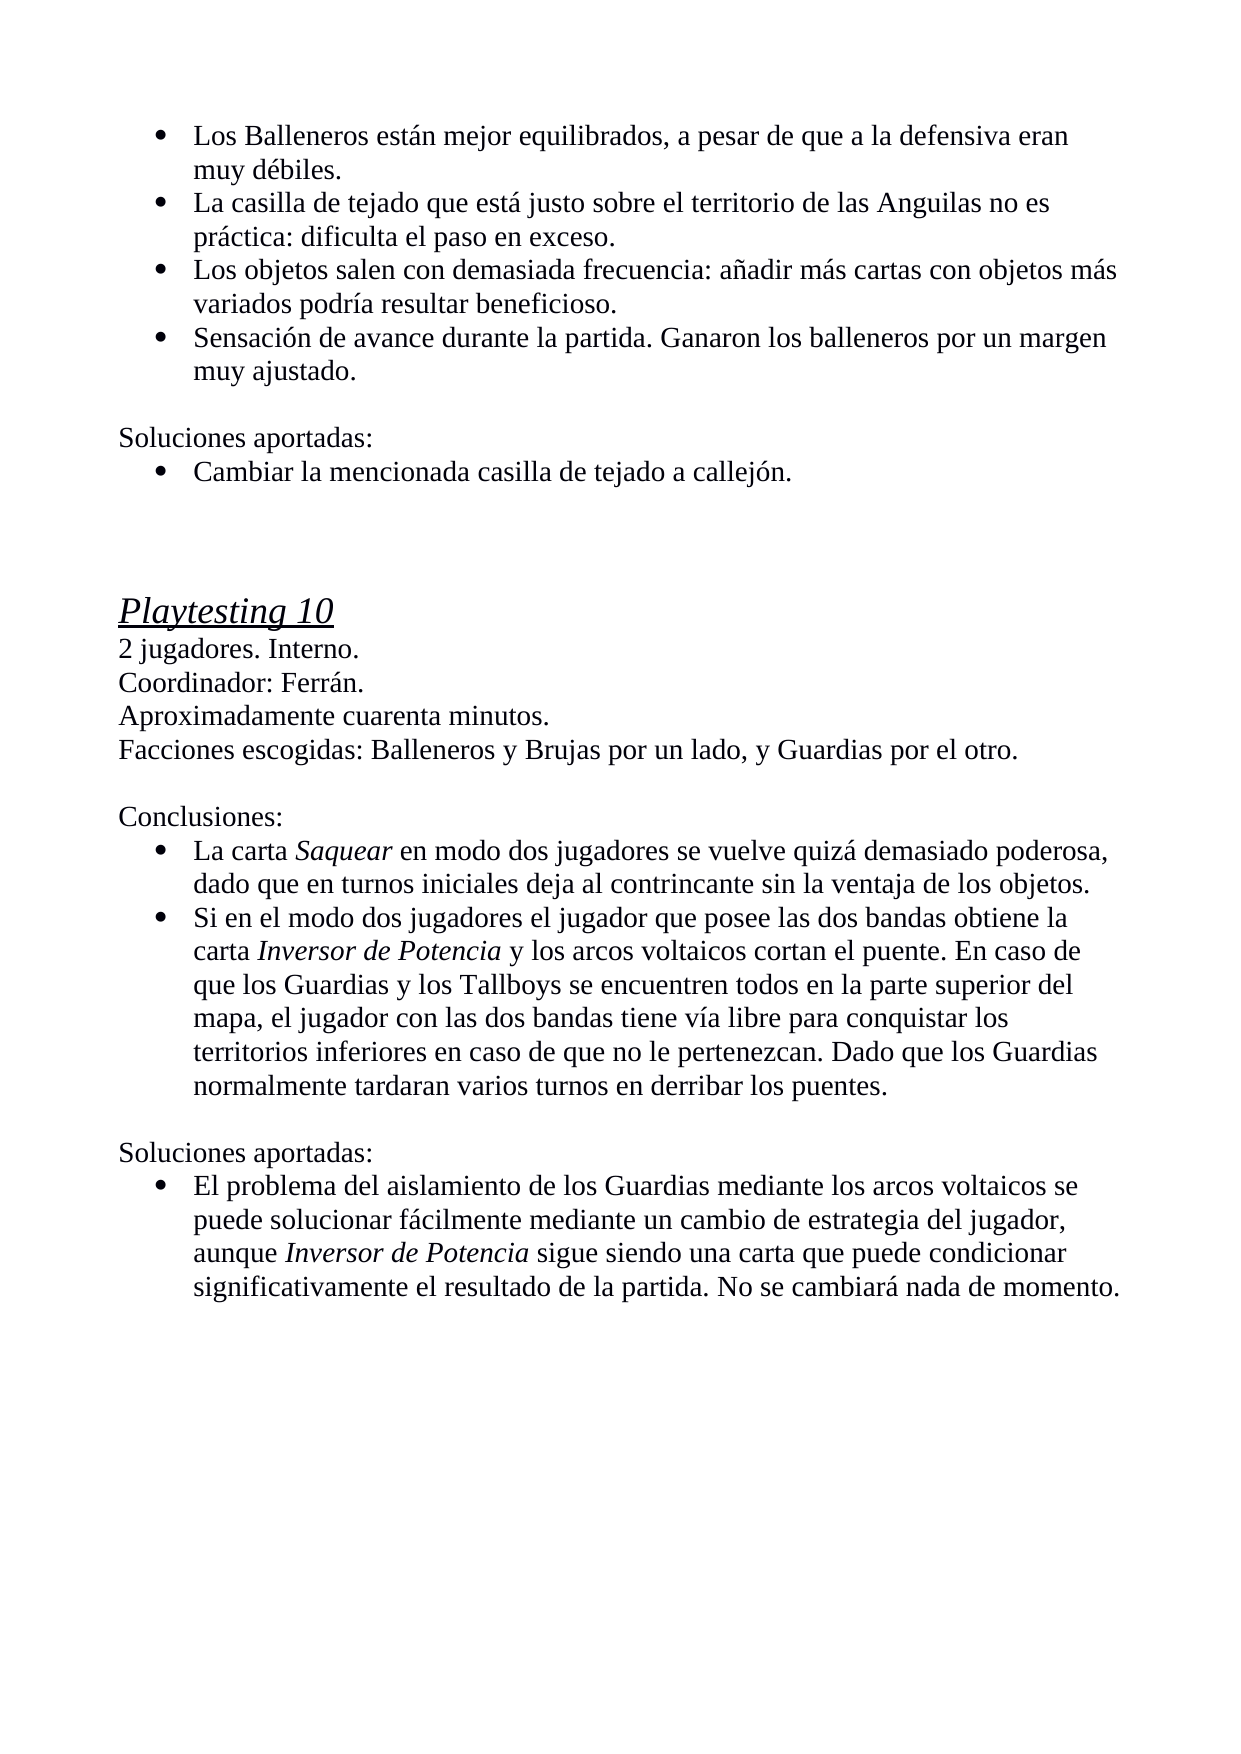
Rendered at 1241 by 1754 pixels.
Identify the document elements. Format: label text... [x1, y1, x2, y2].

list Playtesting 10 [118, 588, 1122, 631]
list El problema del aislamiento de los Guardias mediante los arcos voltaicos se puede solucionar fácilmente mediante un cambio de estrategia del jugador, aunque Inversor de Potencia sigue siendo una carta que puede condicionar significativamente el resultado de la partida. No se cambiará nada de momento. [156, 1168, 1122, 1302]
list La carta Saquear en modo dos jugadores se vuelve quizá demasiado poderosa, dado que en turnos iniciales deja al contrincante sin la ventaja de los objetos. [156, 833, 1122, 900]
list Sensación de avance durante la partida. Ganaron los balleneros por un margen muy ajustado. [156, 320, 1122, 387]
list Los Balleneros están mejor equilibrados, a pesar de que a la defensiva eran muy débiles. [156, 118, 1122, 185]
list Facciones escogidas: Balleneros y Brujas por un lado, y Guardias por el otro. [118, 732, 1122, 766]
list Conclusiones: [118, 799, 1122, 833]
list Si en el modo dos jugadores el jugador que posee las dos bandas obtiene la carta Inversor de Potencia y los arcos voltaicos cortan el puente. En caso de que los Guardias y los Tallboys se encuentren todos en la parte superior del mapa, el jugador con las dos bandas tiene vía libre para conquistar los territorios inferiores en caso de que no le pertenezcan. Dado que los Guardias normalmente tardaran varios turnos en derribar los puentes. [156, 900, 1122, 1101]
list Coordinador: Ferrán. [118, 665, 1122, 698]
list Cambiar la mencionada casilla de tejado a callejón. [156, 454, 1122, 488]
list 2 jugadores. Interno. [118, 631, 1122, 665]
list Aproximadamente cuarenta minutos. [118, 698, 1122, 732]
list La casilla de tejado que está justo sobre el territorio de las Anguilas no es práctica: dificulta el paso en exceso. [156, 185, 1122, 252]
list Soluciones aportadas: [118, 420, 1122, 454]
list Los objetos salen con demasiada frecuencia: añadir más cartas con objetos más variados podría resultar beneficioso. [156, 252, 1122, 320]
list Soluciones aportadas: [118, 1135, 1122, 1168]
